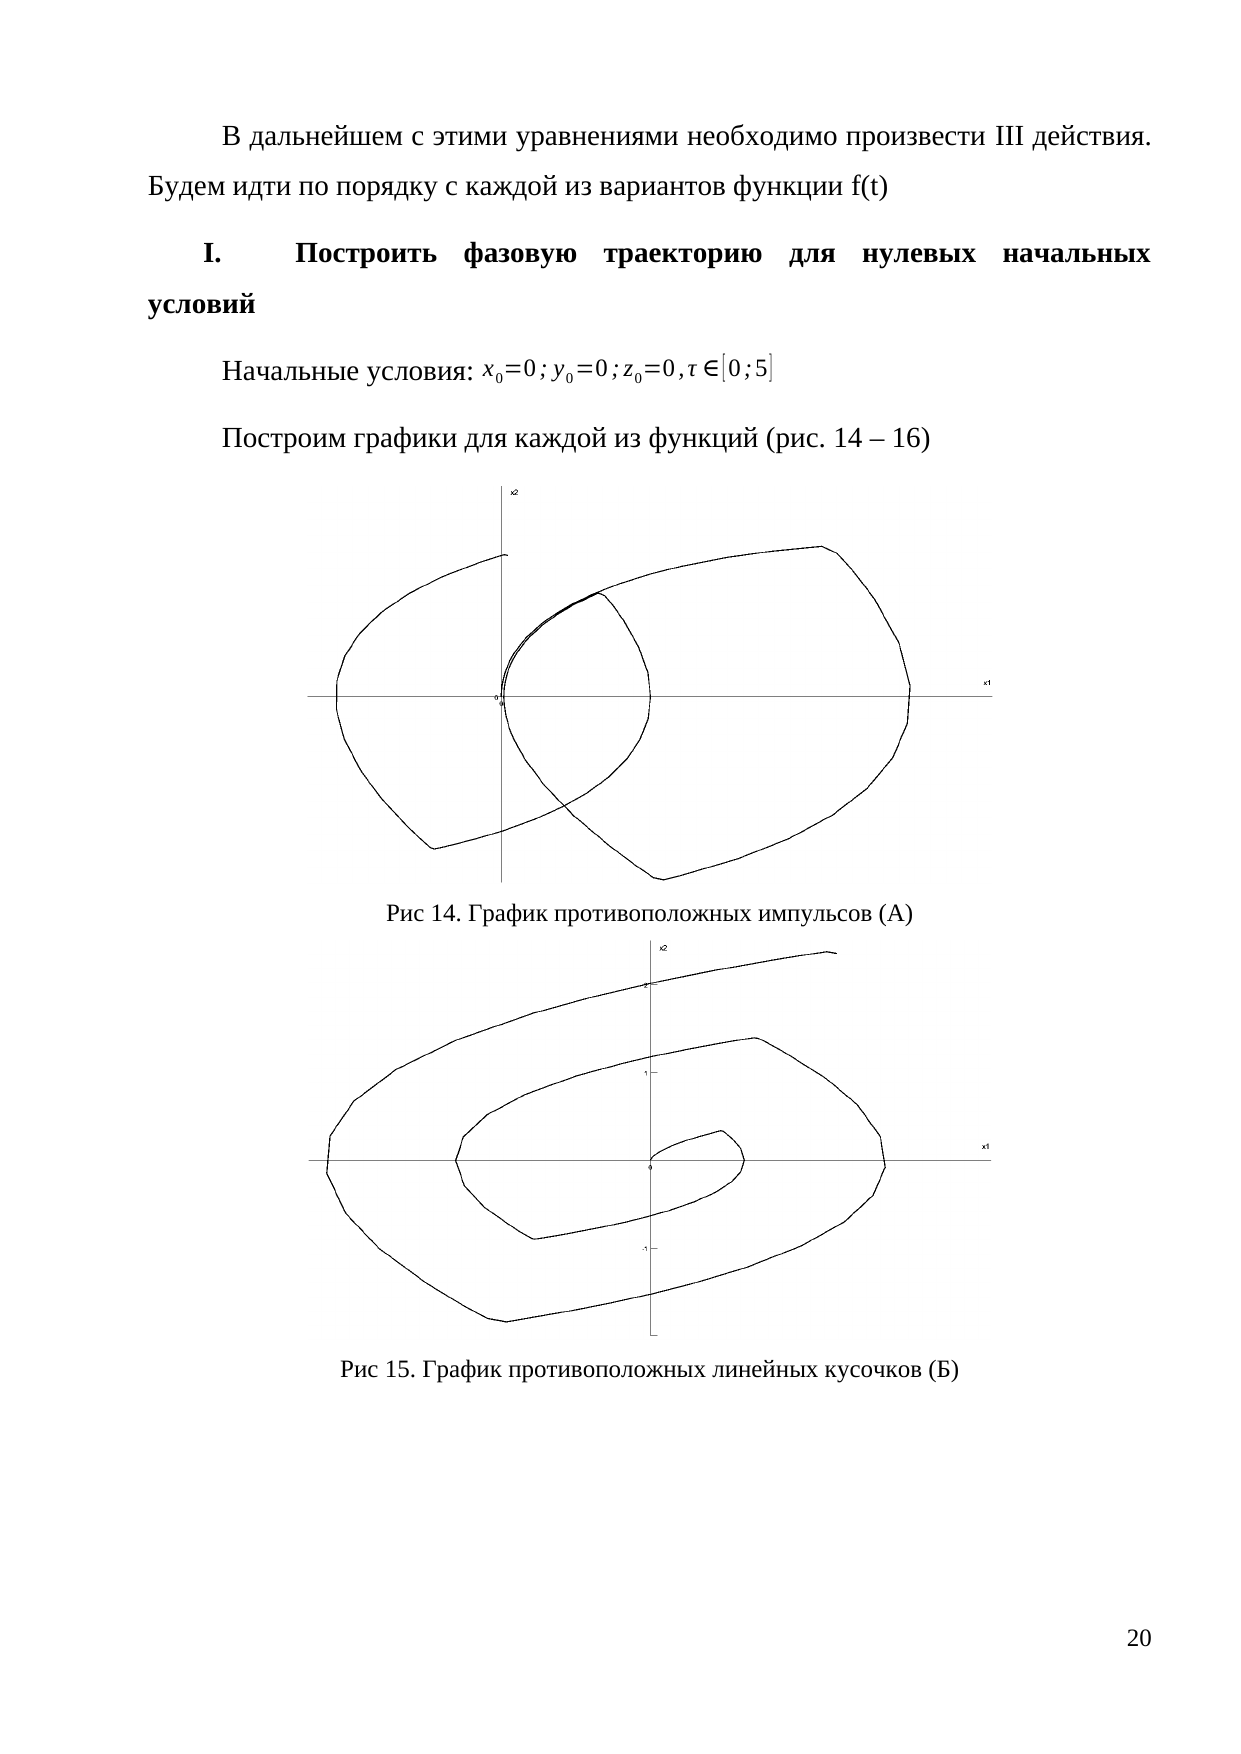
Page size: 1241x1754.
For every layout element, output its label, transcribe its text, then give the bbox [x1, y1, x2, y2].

list Рис 15. График противоположных линейных кусочков (Б) [148, 1354, 1152, 1383]
text Построим графики для каждой из функций (рис. 14 – 16) [148, 420, 1152, 453]
list Построить фазовую траекторию для нулевых начальных условий [148, 235, 1152, 319]
text Начальные условия: [148, 353, 1152, 386]
text В дальнейшем с этими уравнениями необходимо произвести III действия. Будем идти по порядку с каждой из вариантов функции f(t) [148, 118, 1152, 202]
list Рис 14. График противоположных импульсов (А) [148, 898, 1152, 926]
